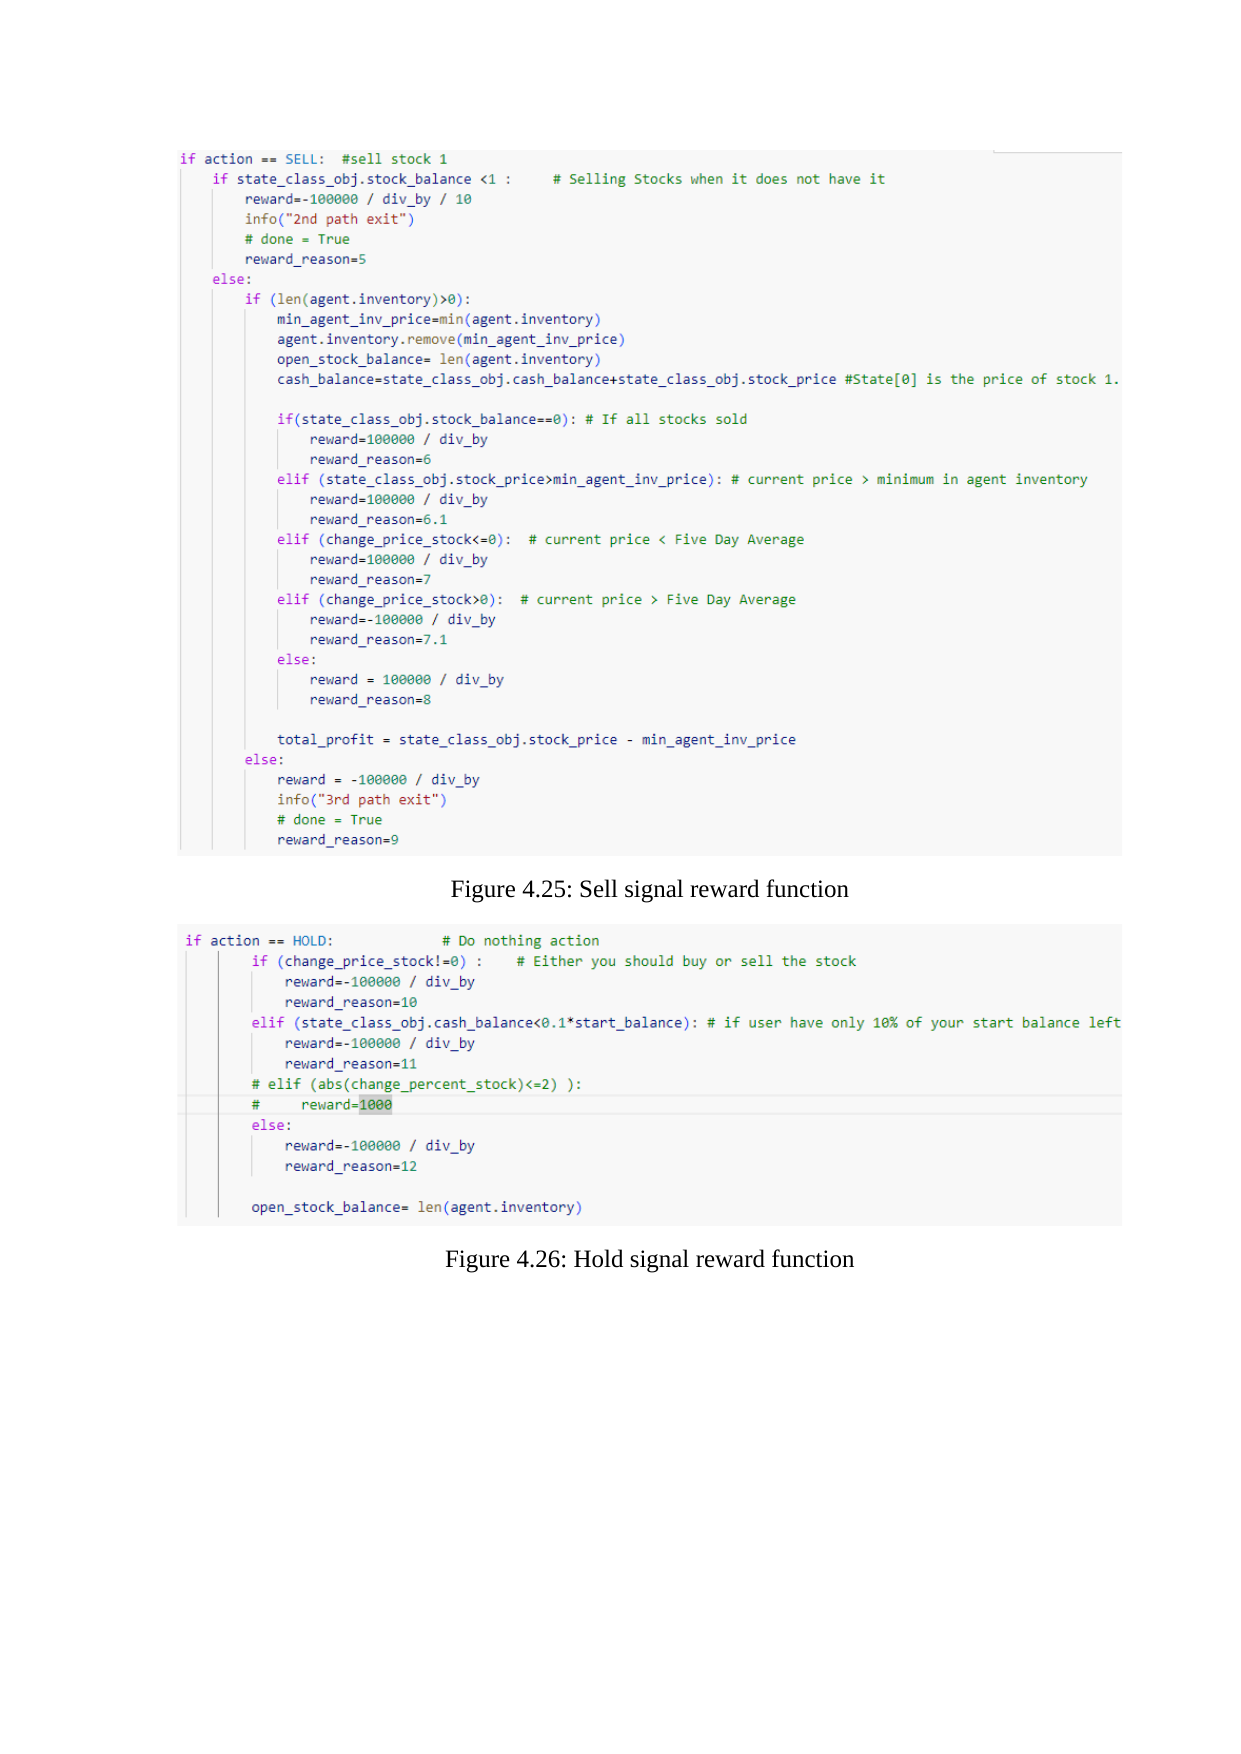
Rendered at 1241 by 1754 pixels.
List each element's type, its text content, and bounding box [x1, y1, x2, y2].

picture [177, 150, 1123, 856]
picture [177, 924, 1123, 1226]
